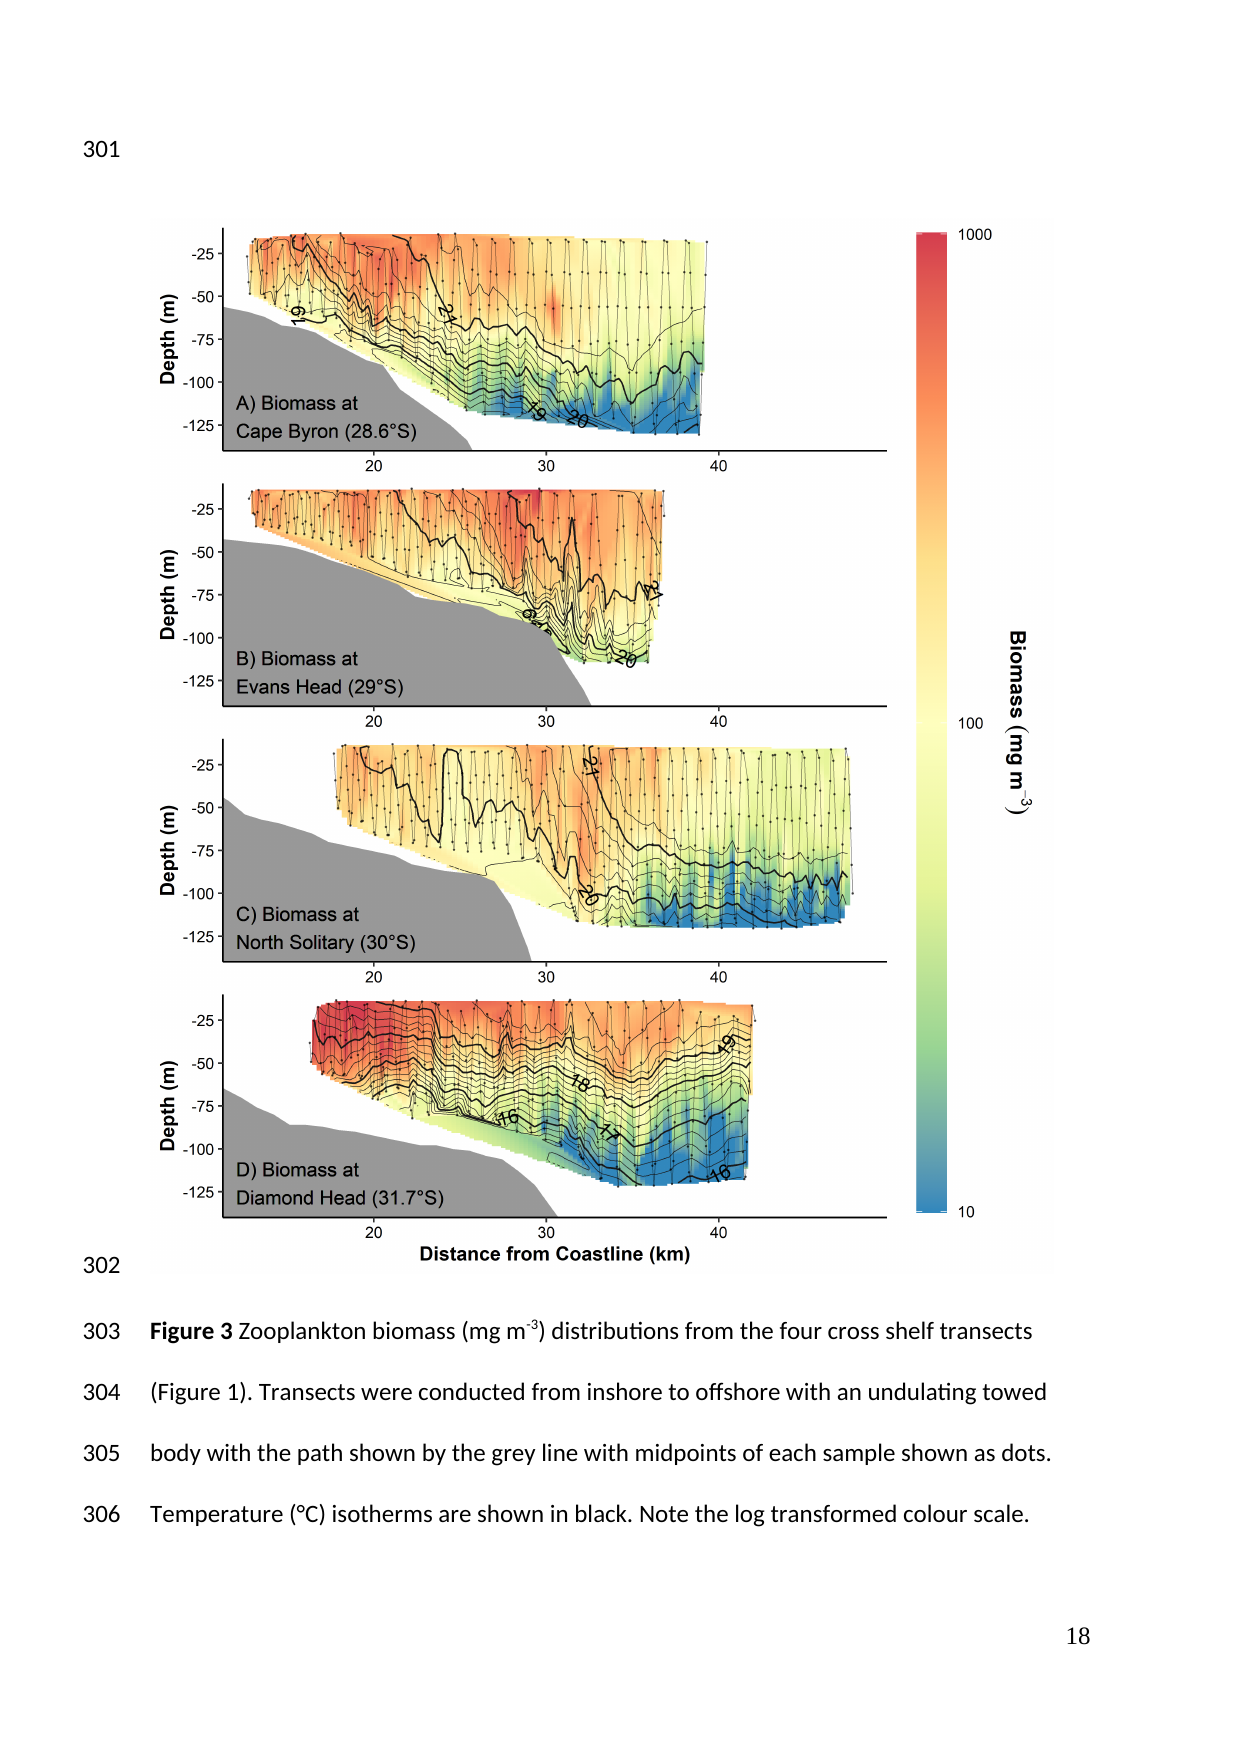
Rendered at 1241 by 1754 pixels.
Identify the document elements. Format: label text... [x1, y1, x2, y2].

text Figure 3 Zooplankton biomass (mg m-3) distributions from the four cross shelf transects (Figure 1). Transects were conducted from inshore to offshore with an undulating towed body with the path shown by the grey line with midpoints of each sample shown as dots. Temperature (°C) isotherms are shown in black. Note the log transformed colour scale. [150, 1315, 1090, 1529]
picture [150, 218, 1054, 1274]
